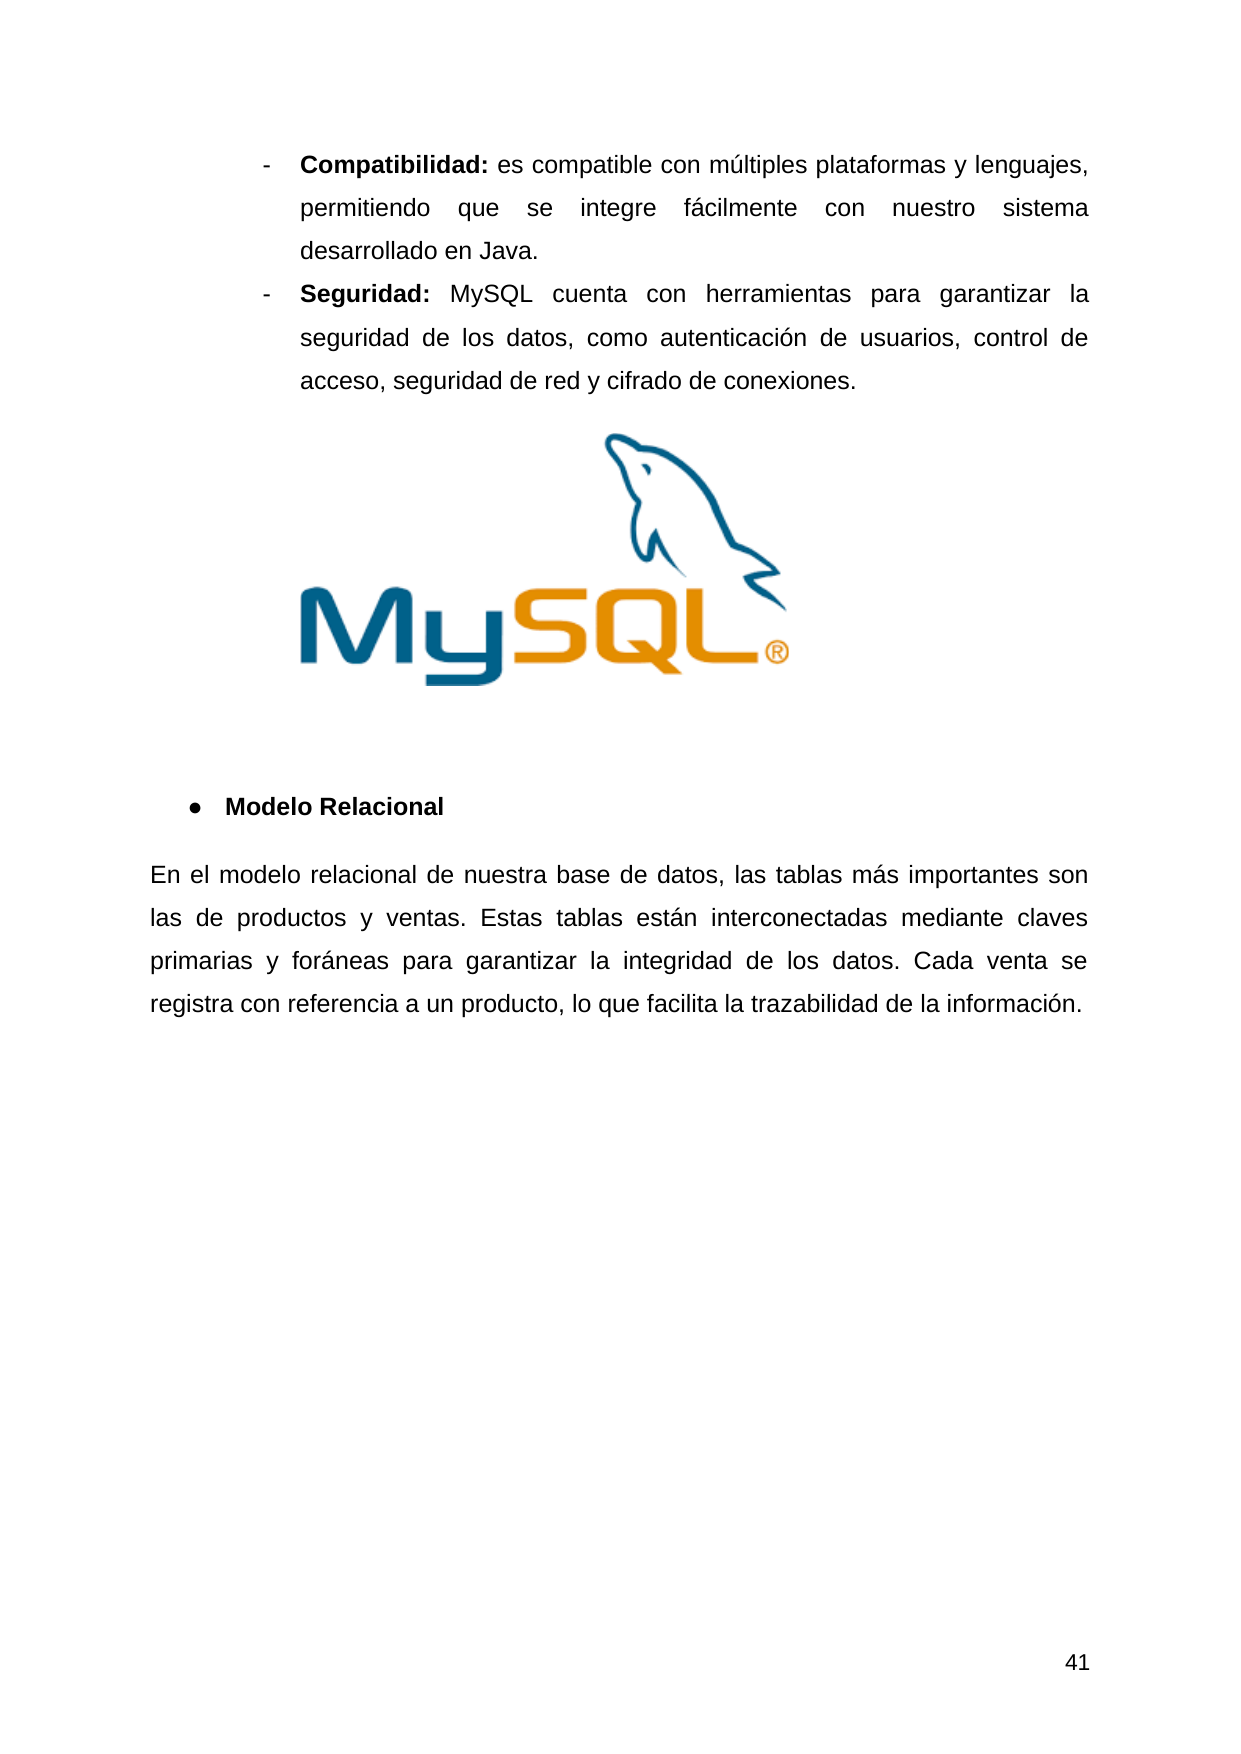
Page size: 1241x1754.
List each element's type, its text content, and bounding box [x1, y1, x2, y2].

text En el modelo relacional de nuestra base de datos, las tablas más importantes son las de productos y ventas. Estas tablas están interconectadas mediante claves primarias y foráneas para garantizar la integridad de los datos. Cada venta se registra con referencia a un producto, lo que facilita la trazabilidad de la información. [150, 860, 1090, 1018]
list Compatibilidad: es compatible con múltiples plataformas y lenguajes, permitiendo que se integre fácilmente con nuestro sistema desarrollado en Java. [262, 150, 1090, 265]
picture [300, 433, 789, 686]
list Modelo Relacional [187, 792, 1090, 820]
list Seguridad: MySQL cuenta con herramientas para garantizar la seguridad de los datos, como autenticación de usuarios, control de acceso, seguridad de red y cifrado de conexiones. [262, 279, 1090, 394]
